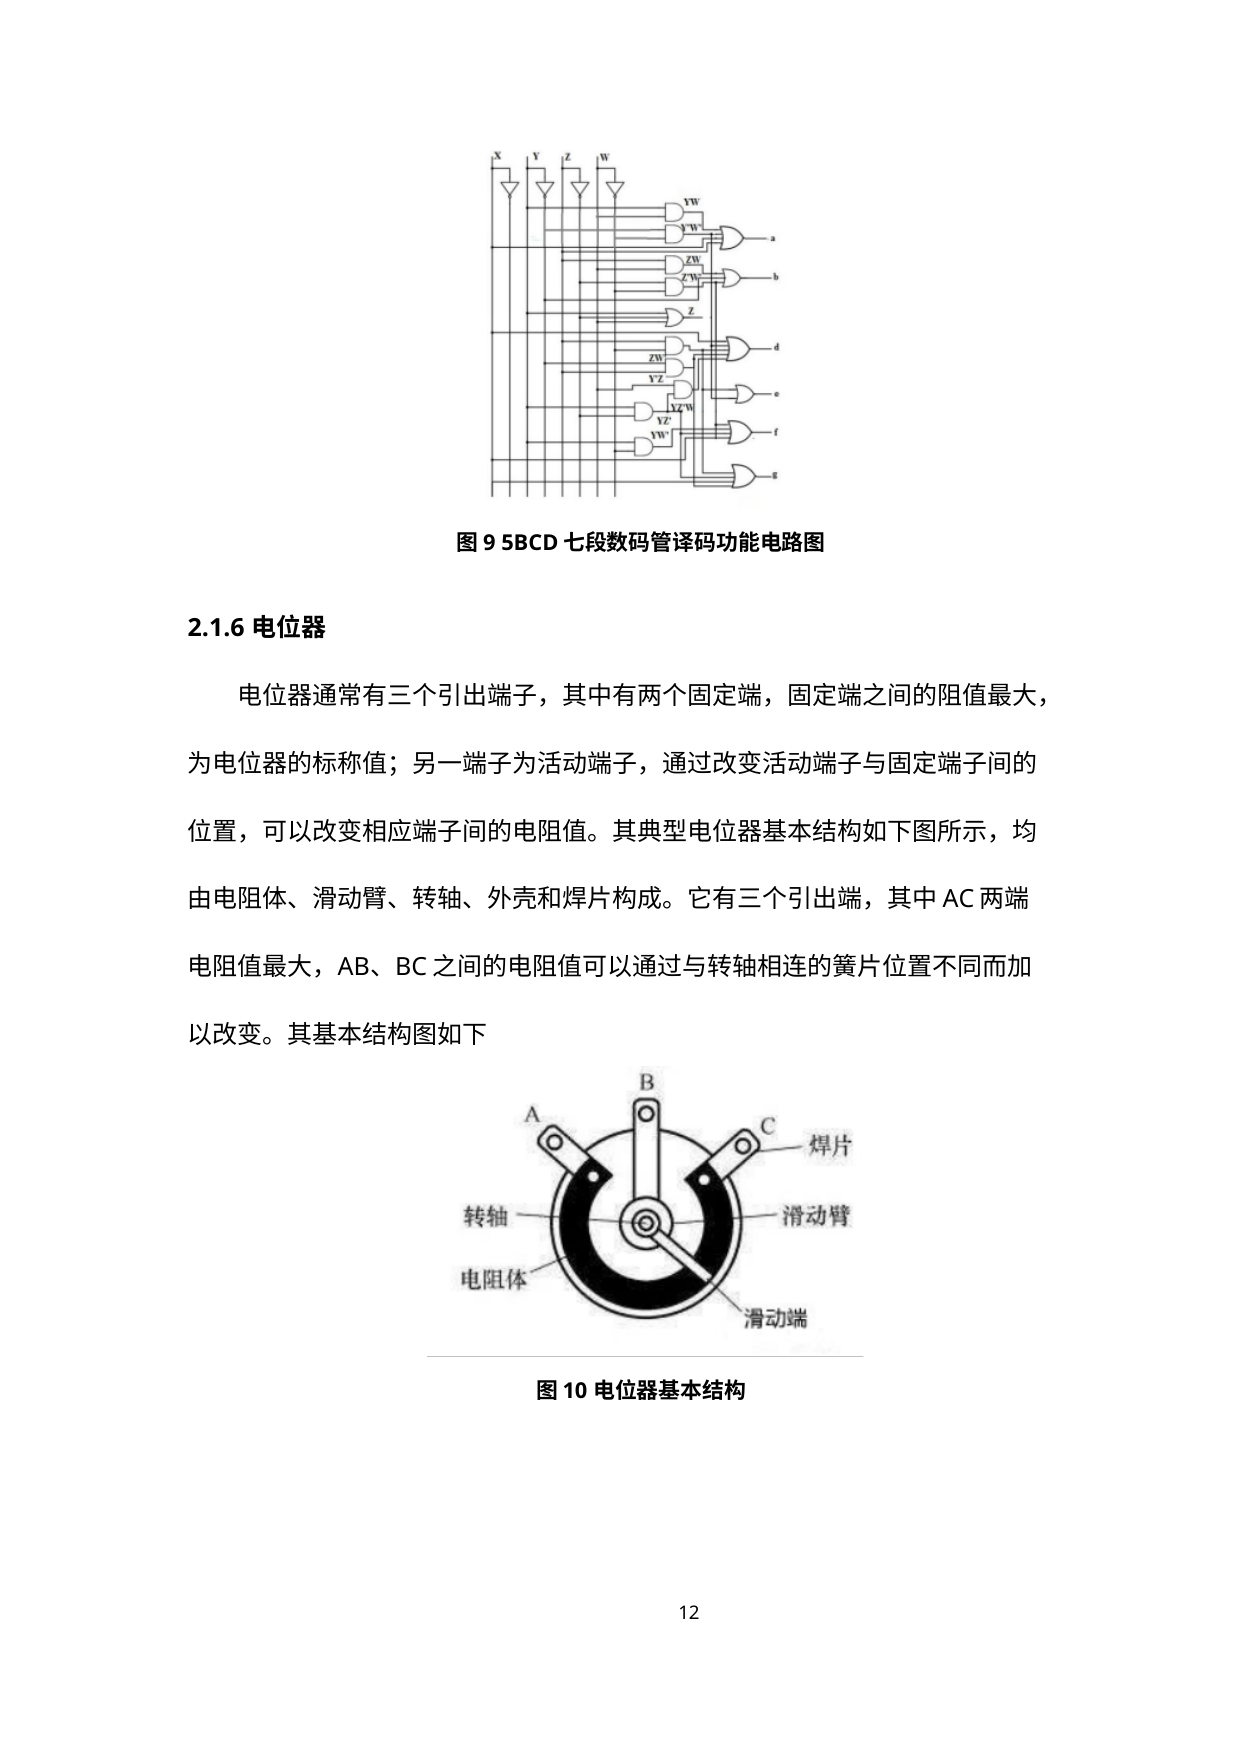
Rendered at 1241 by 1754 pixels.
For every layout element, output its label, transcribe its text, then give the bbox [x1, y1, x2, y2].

picture [427, 1066, 864, 1358]
text 图9 5BCD七段数码管译码功能电路图 [187, 523, 1053, 557]
picture [461, 150, 829, 517]
text 电位器通常有三个引出端子，其中有两个固定端，固定端之间的阻值最大，为电位器的标称值；另一端子为活动端子，通过改变活动端子与固定端子间的位置，可以改变相应端子间的电阻值。其典型电位器基本结构如下图所示，均由电阻体、滑动臂、转轴、外壳和焊片构成。它有三个引出端，其中AC两端电阻值最大，AB、BC之间的电阻值可以通过与转轴相连的簧片位置不同而加以改变。其基本结构图如下 [187, 659, 1053, 1067]
subtitle 2.1.6 电位器 [187, 591, 1053, 659]
text 图10 电位器基本结构 [187, 1372, 1053, 1406]
